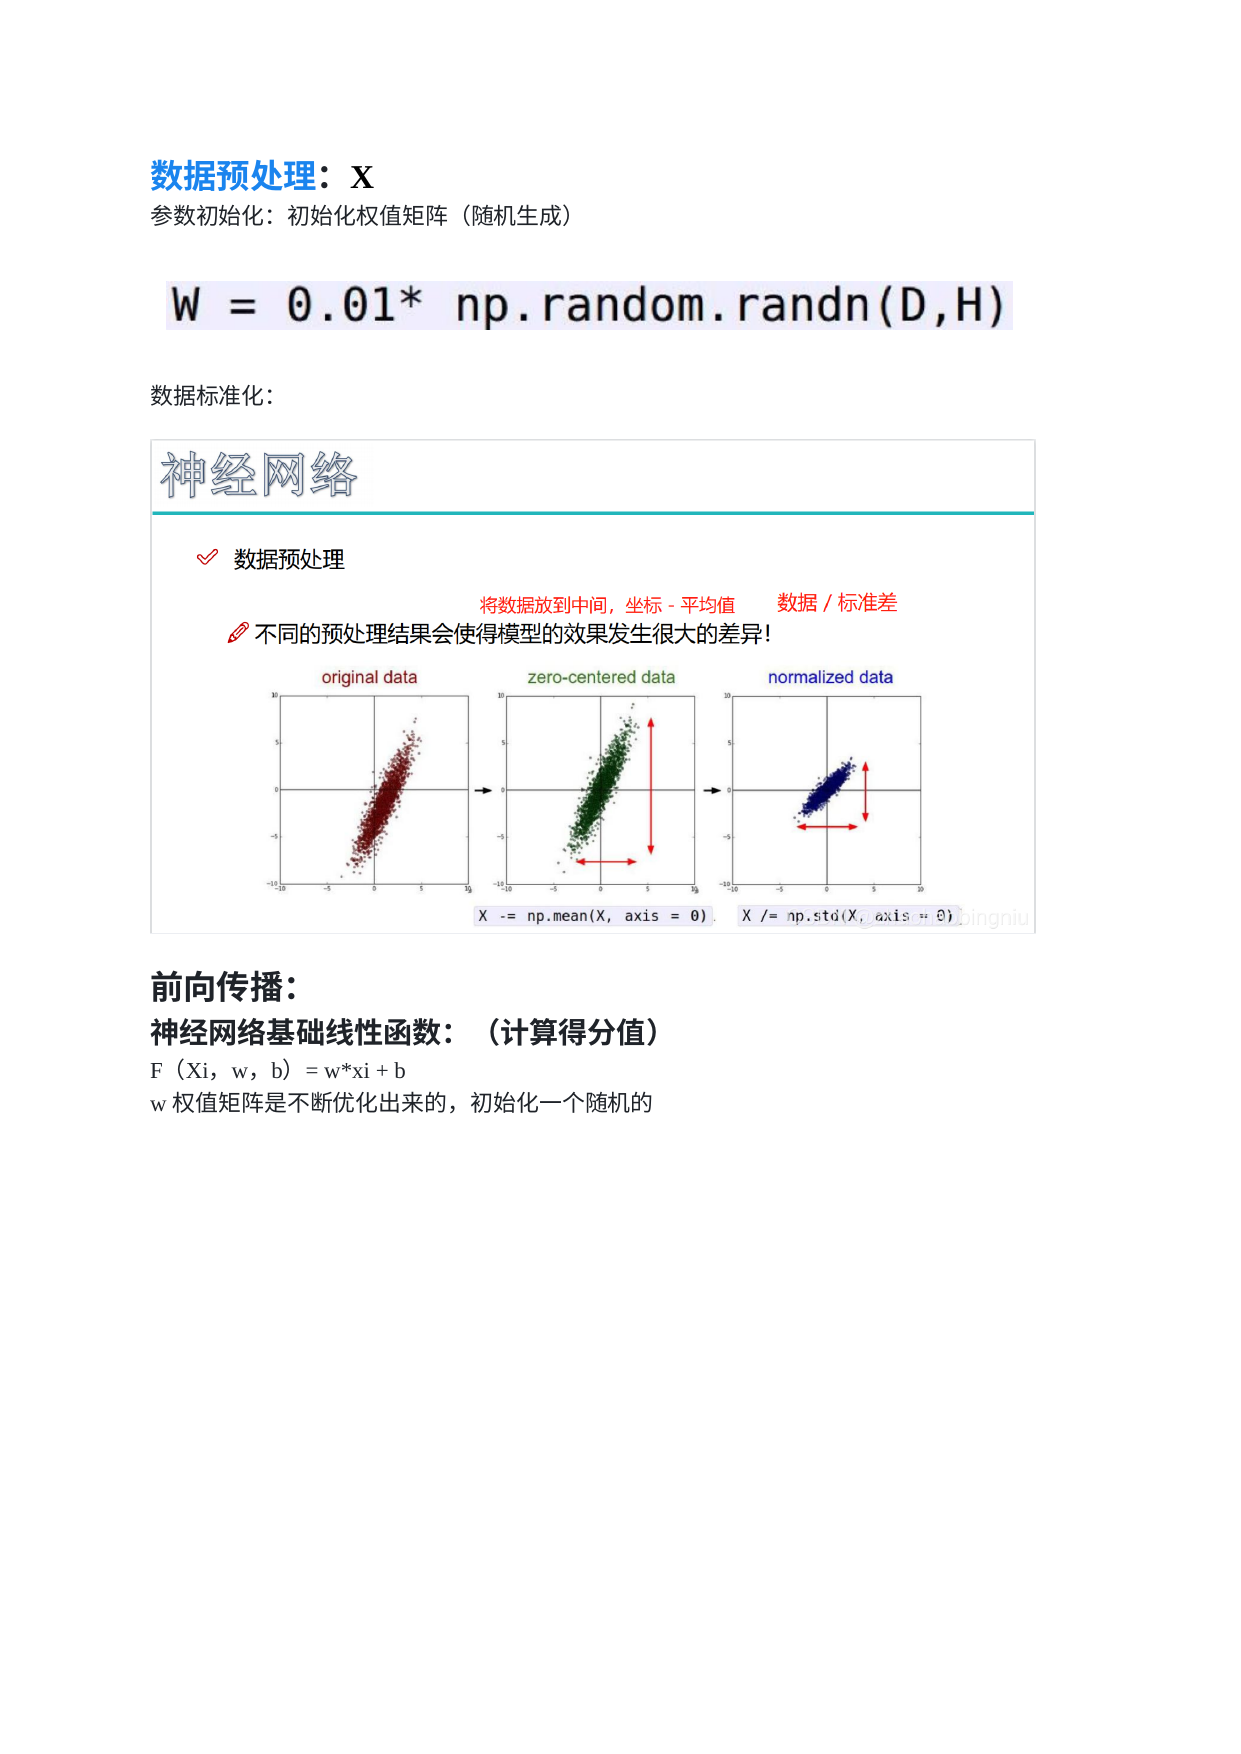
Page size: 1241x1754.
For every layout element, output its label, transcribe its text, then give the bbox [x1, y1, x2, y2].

text 数据标准化： [150, 378, 1090, 411]
text F（Xi，w，b）= w*xi + b [150, 1052, 1090, 1085]
picture [150, 259, 1036, 351]
text w 权值矩阵是不断优化出来的，初始化一个随机的 [150, 1085, 1090, 1118]
text 参数初始化：初始化权值矩阵（随机生成） [150, 198, 1090, 231]
picture [150, 439, 1036, 934]
